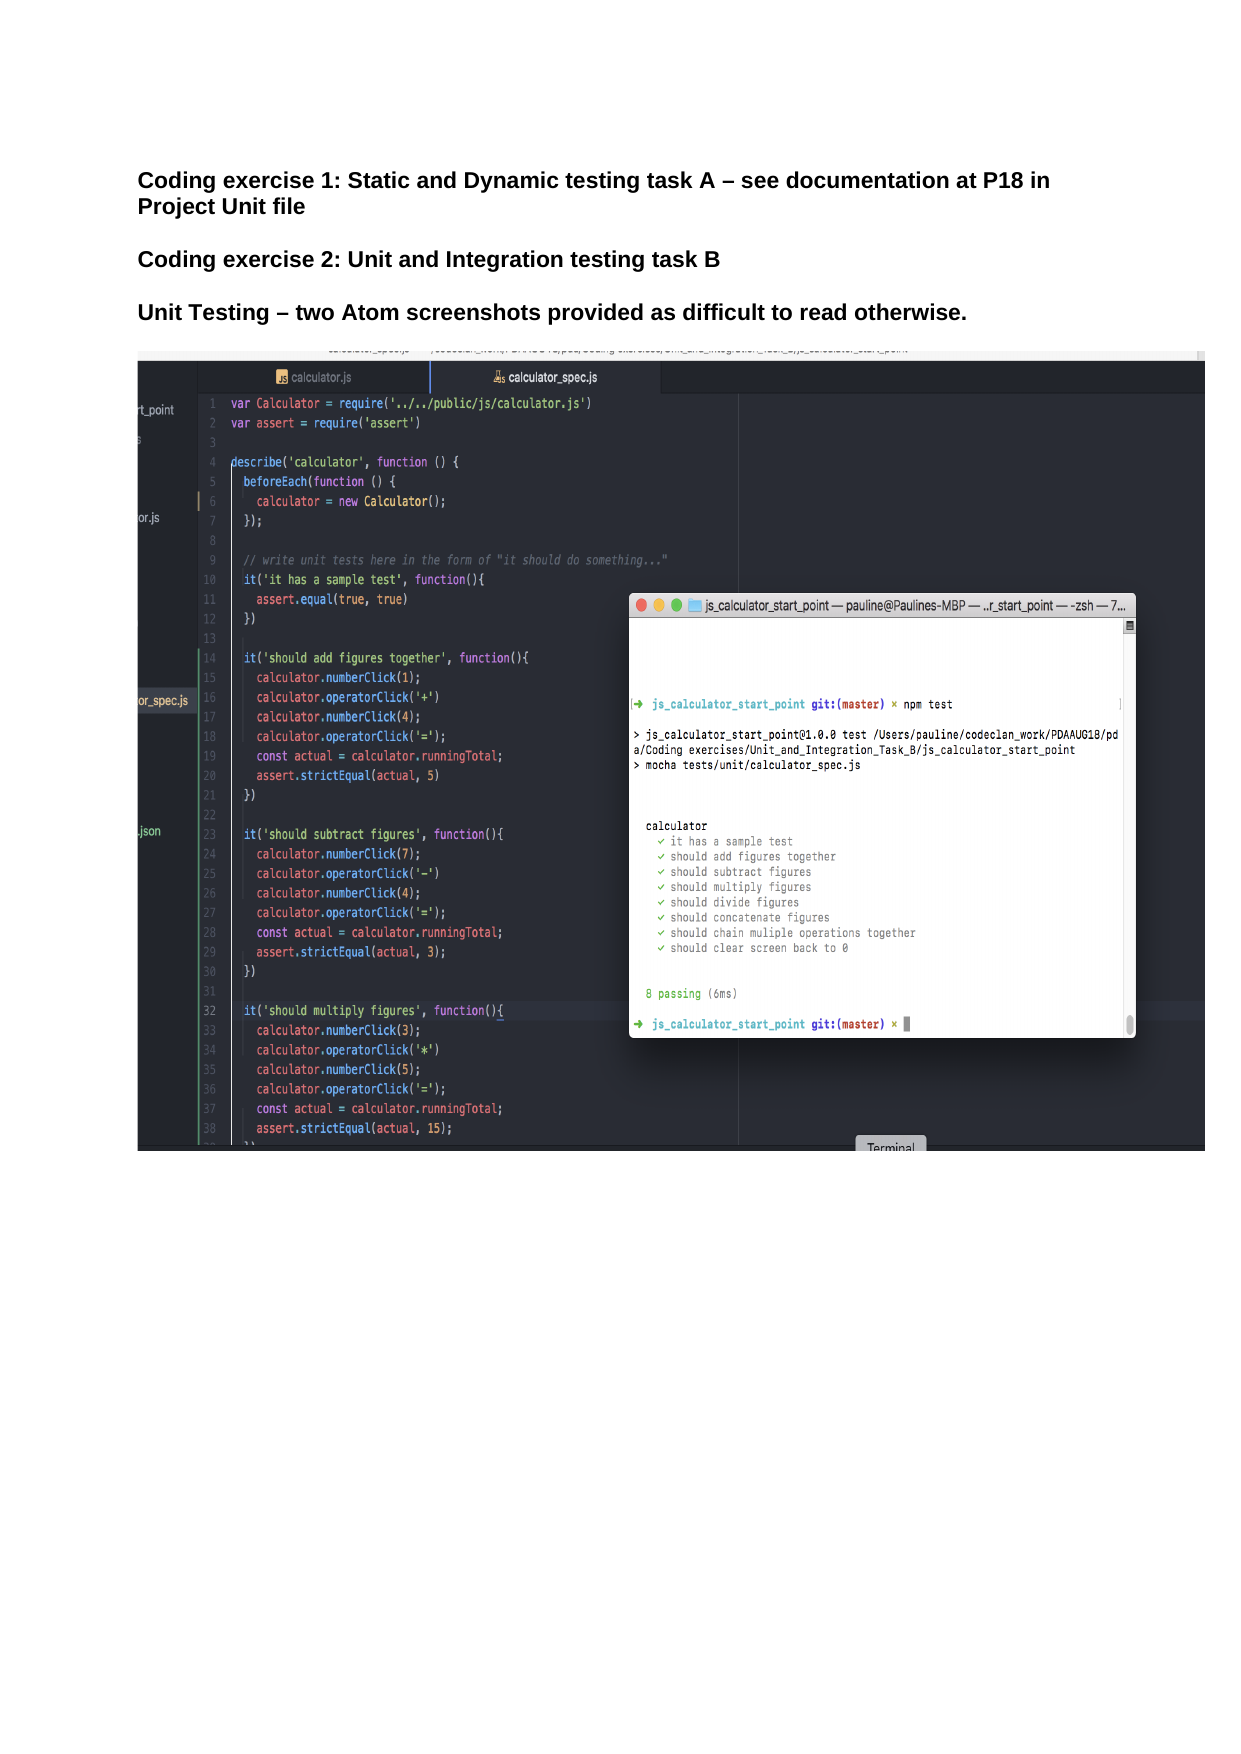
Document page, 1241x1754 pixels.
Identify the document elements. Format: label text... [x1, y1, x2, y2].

picture [137, 351, 1205, 1151]
text Unit Testing – two Atom screenshots provided as difficult to read otherwise. [137, 298, 1092, 325]
text Coding exercise 1: Static and Dynamic testing task A – see documentation at P18 in Project Unit file [137, 167, 1092, 219]
text Coding exercise 2: Unit and Integration testing task B [137, 246, 1092, 272]
